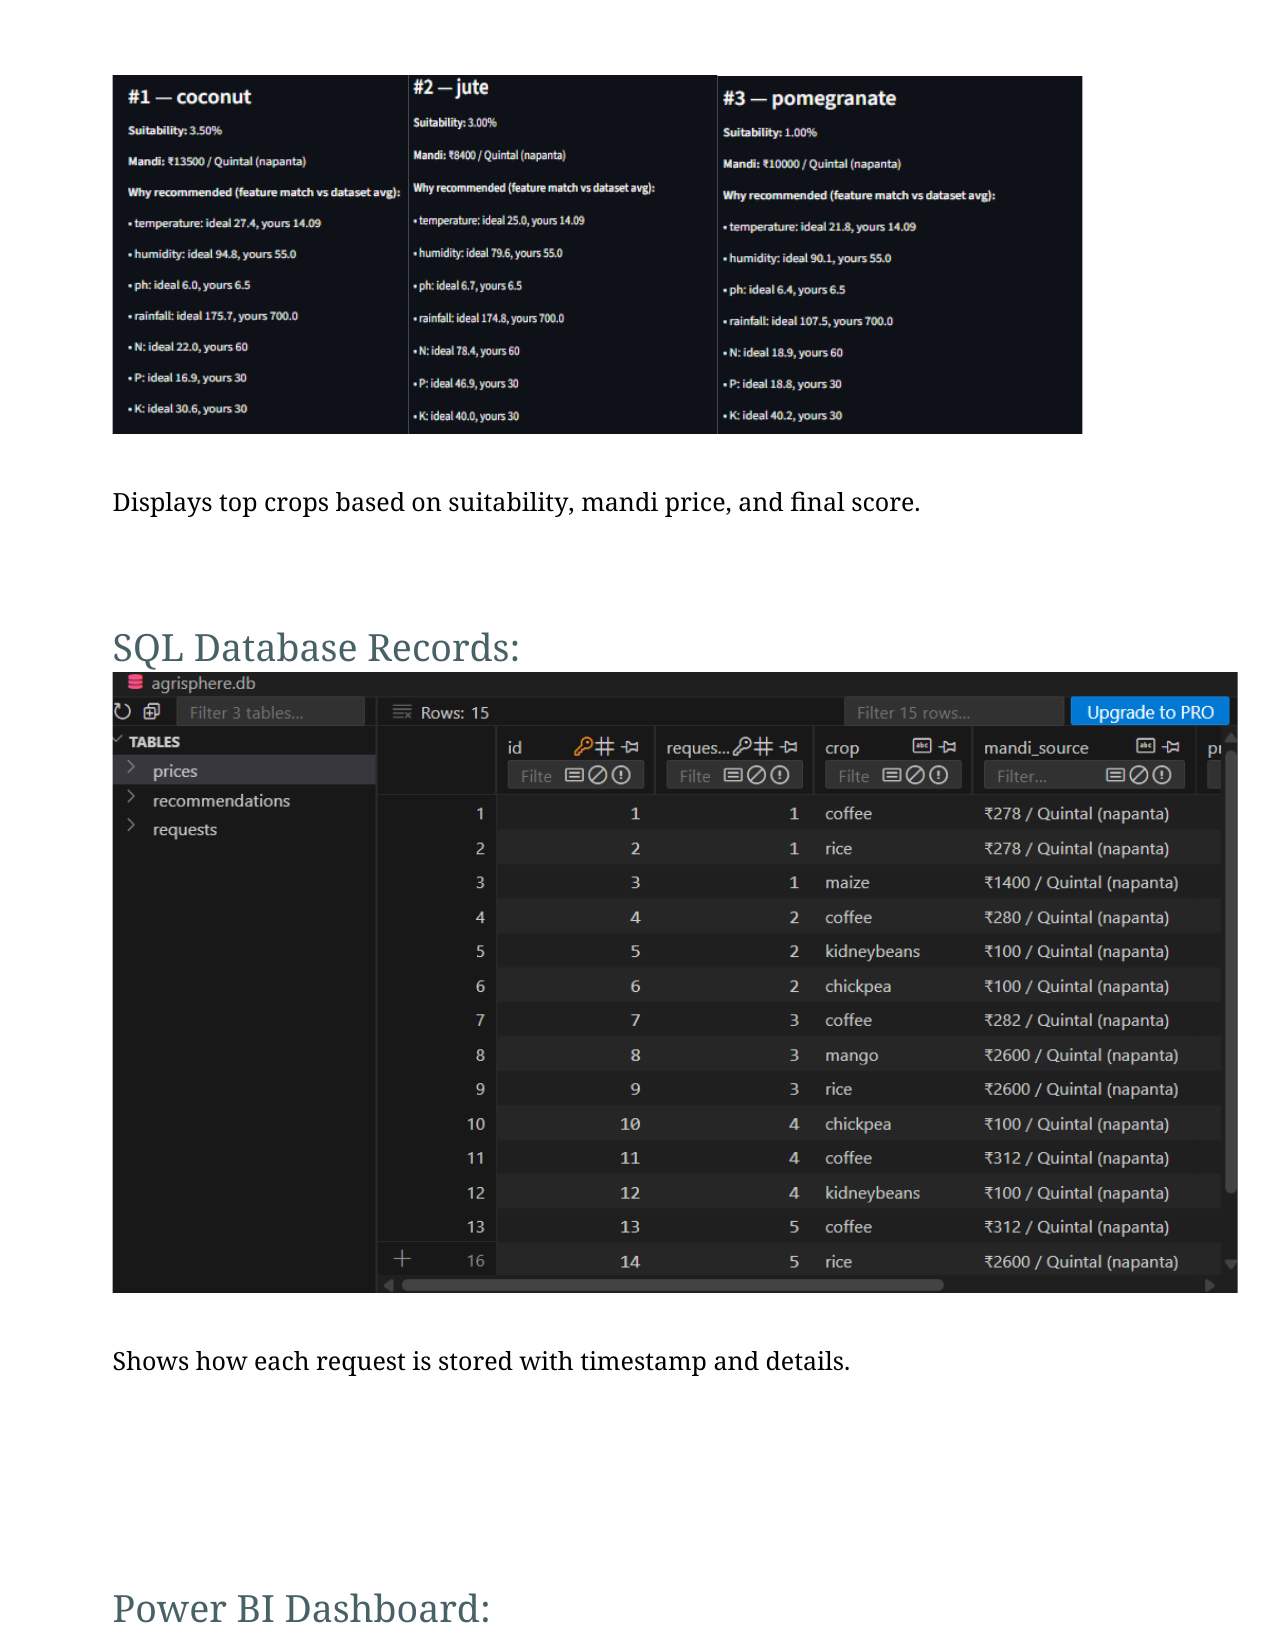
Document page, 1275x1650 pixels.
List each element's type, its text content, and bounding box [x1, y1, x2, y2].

text Power BI Dashboard: [112, 1582, 1200, 1633]
text SQL Database Records: [112, 621, 1200, 672]
text Displays top crops based on suitability, mandi price, and final score. [112, 485, 1200, 519]
picture [112, 75, 1083, 434]
text Shows how each request is stored with timestamp and details. [112, 1344, 1200, 1378]
picture [112, 672, 1238, 1293]
